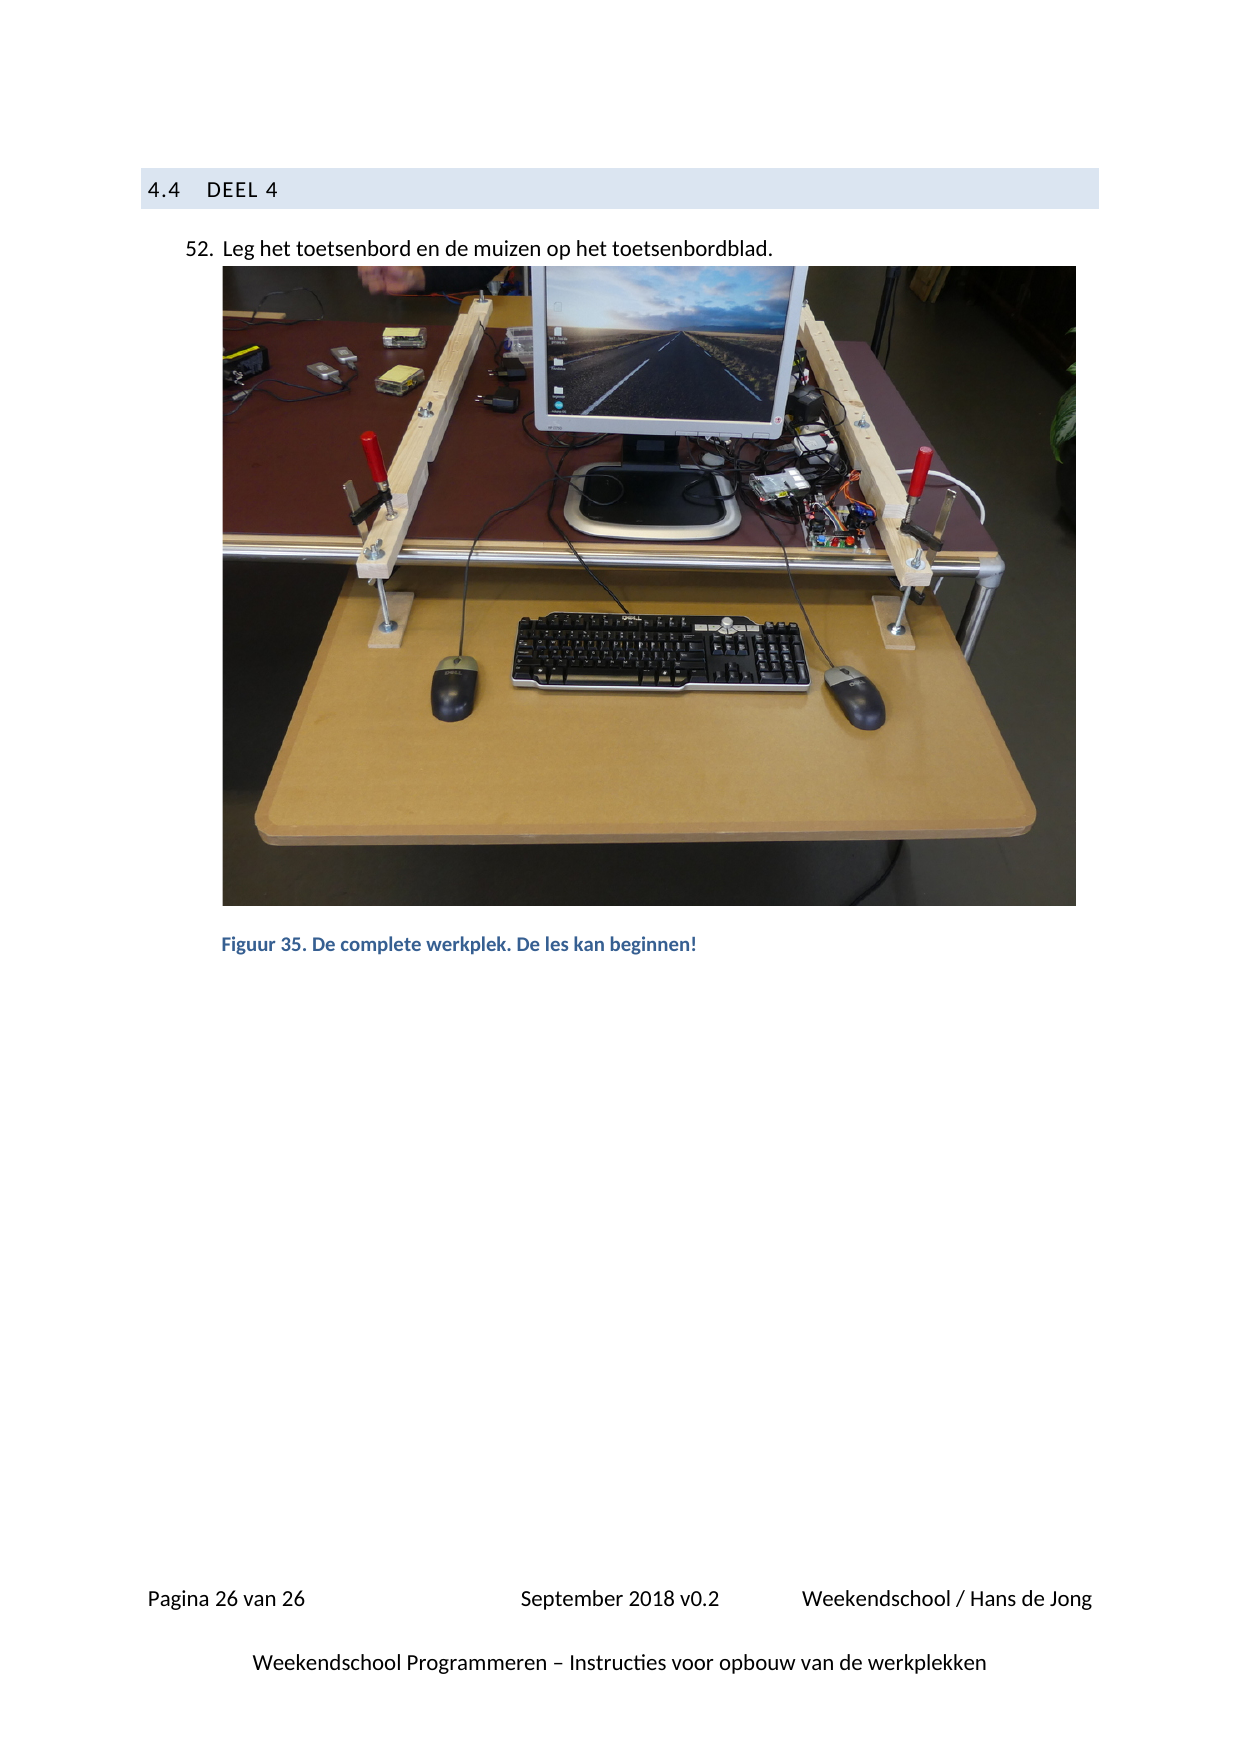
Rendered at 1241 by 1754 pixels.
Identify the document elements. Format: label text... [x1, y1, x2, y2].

picture [222, 266, 1076, 906]
subtitle Deel 4 [148, 175, 1093, 203]
list Leg het toetsenbord en de muizen op het toetsenbordblad. [185, 234, 1093, 262]
